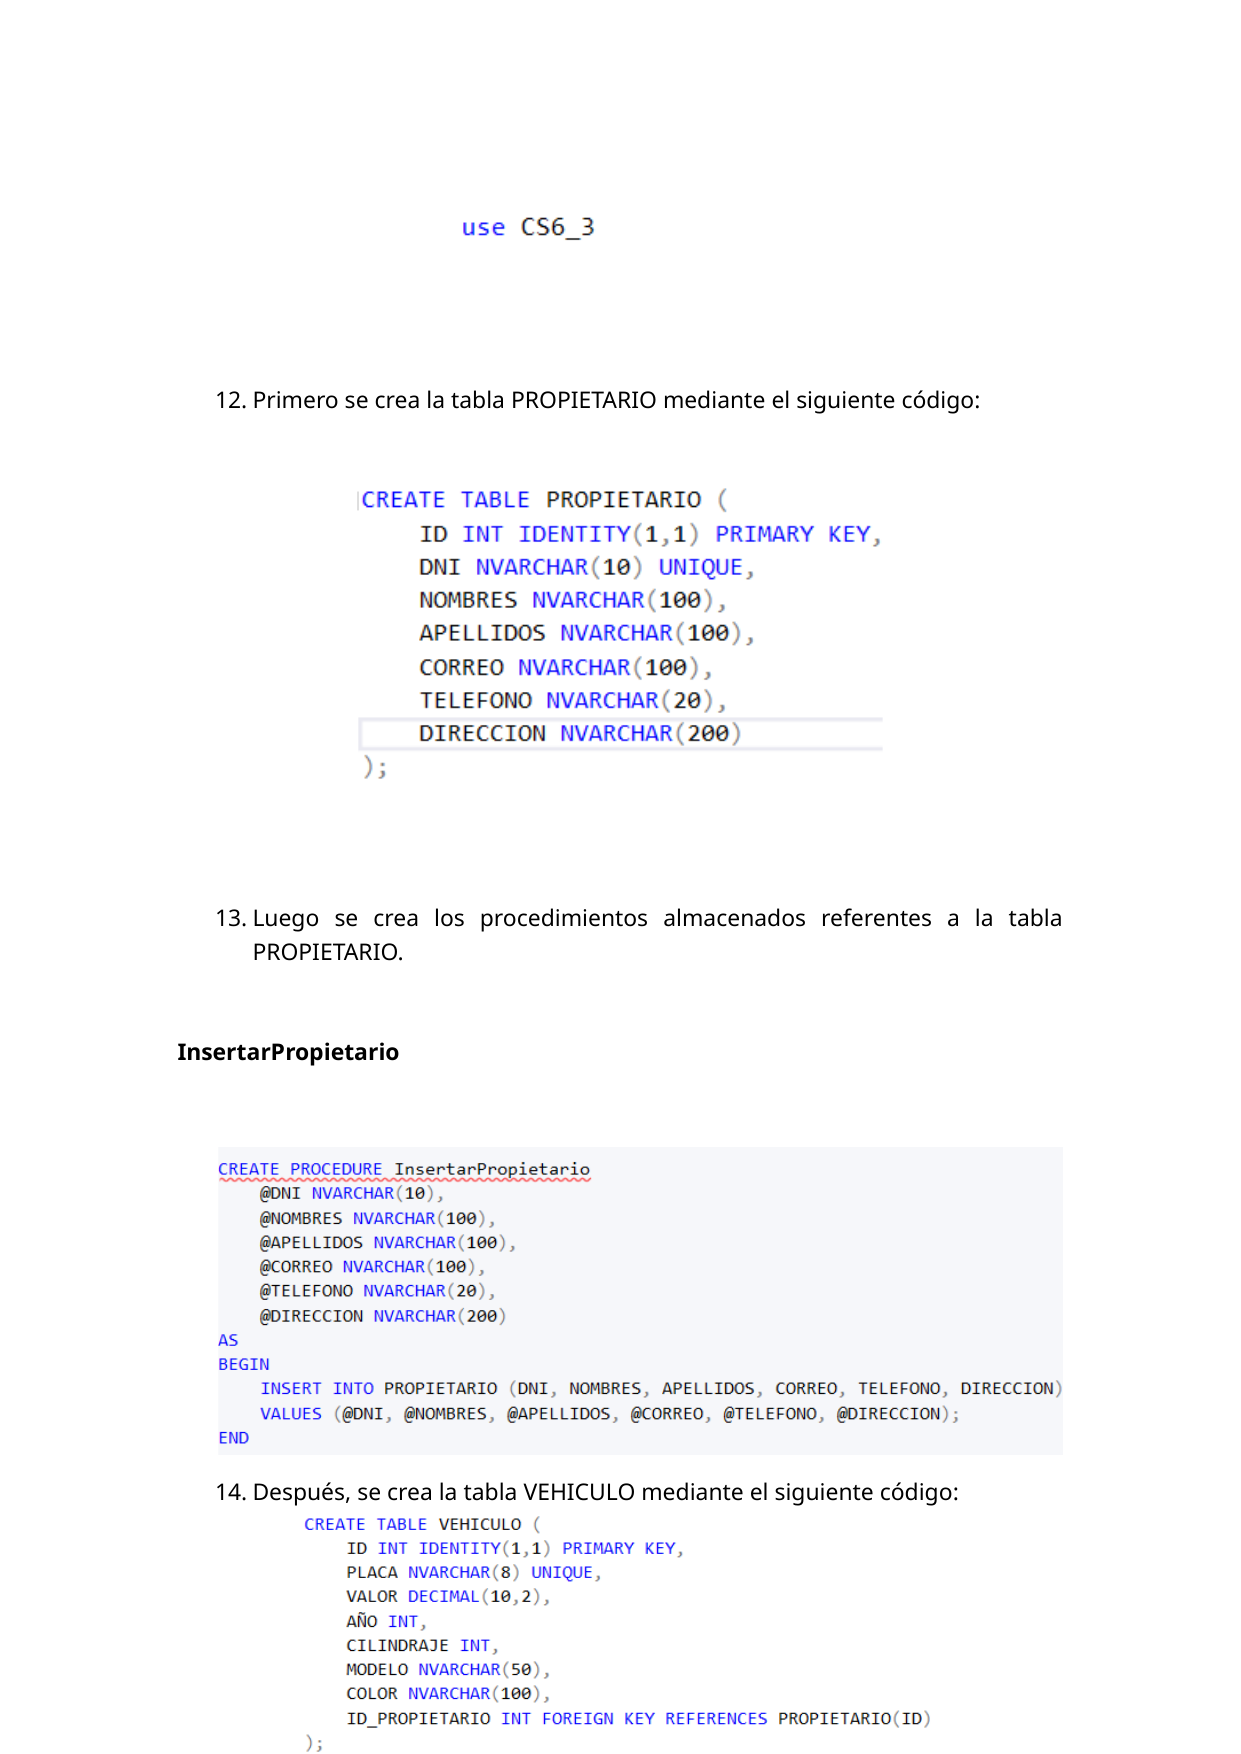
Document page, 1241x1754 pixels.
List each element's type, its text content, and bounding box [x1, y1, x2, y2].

picture [302, 1514, 938, 1754]
text InsertarPropietario [177, 1036, 1063, 1067]
picture [357, 484, 883, 782]
list Luego se crea los procedimientos almacenados referentes a la tabla PROPIETARIO. [215, 902, 1063, 967]
list Primero se crea la tabla PROPIETARIO mediante el siguiente código: [215, 384, 1063, 415]
picture [218, 1147, 1063, 1455]
picture [459, 215, 857, 245]
